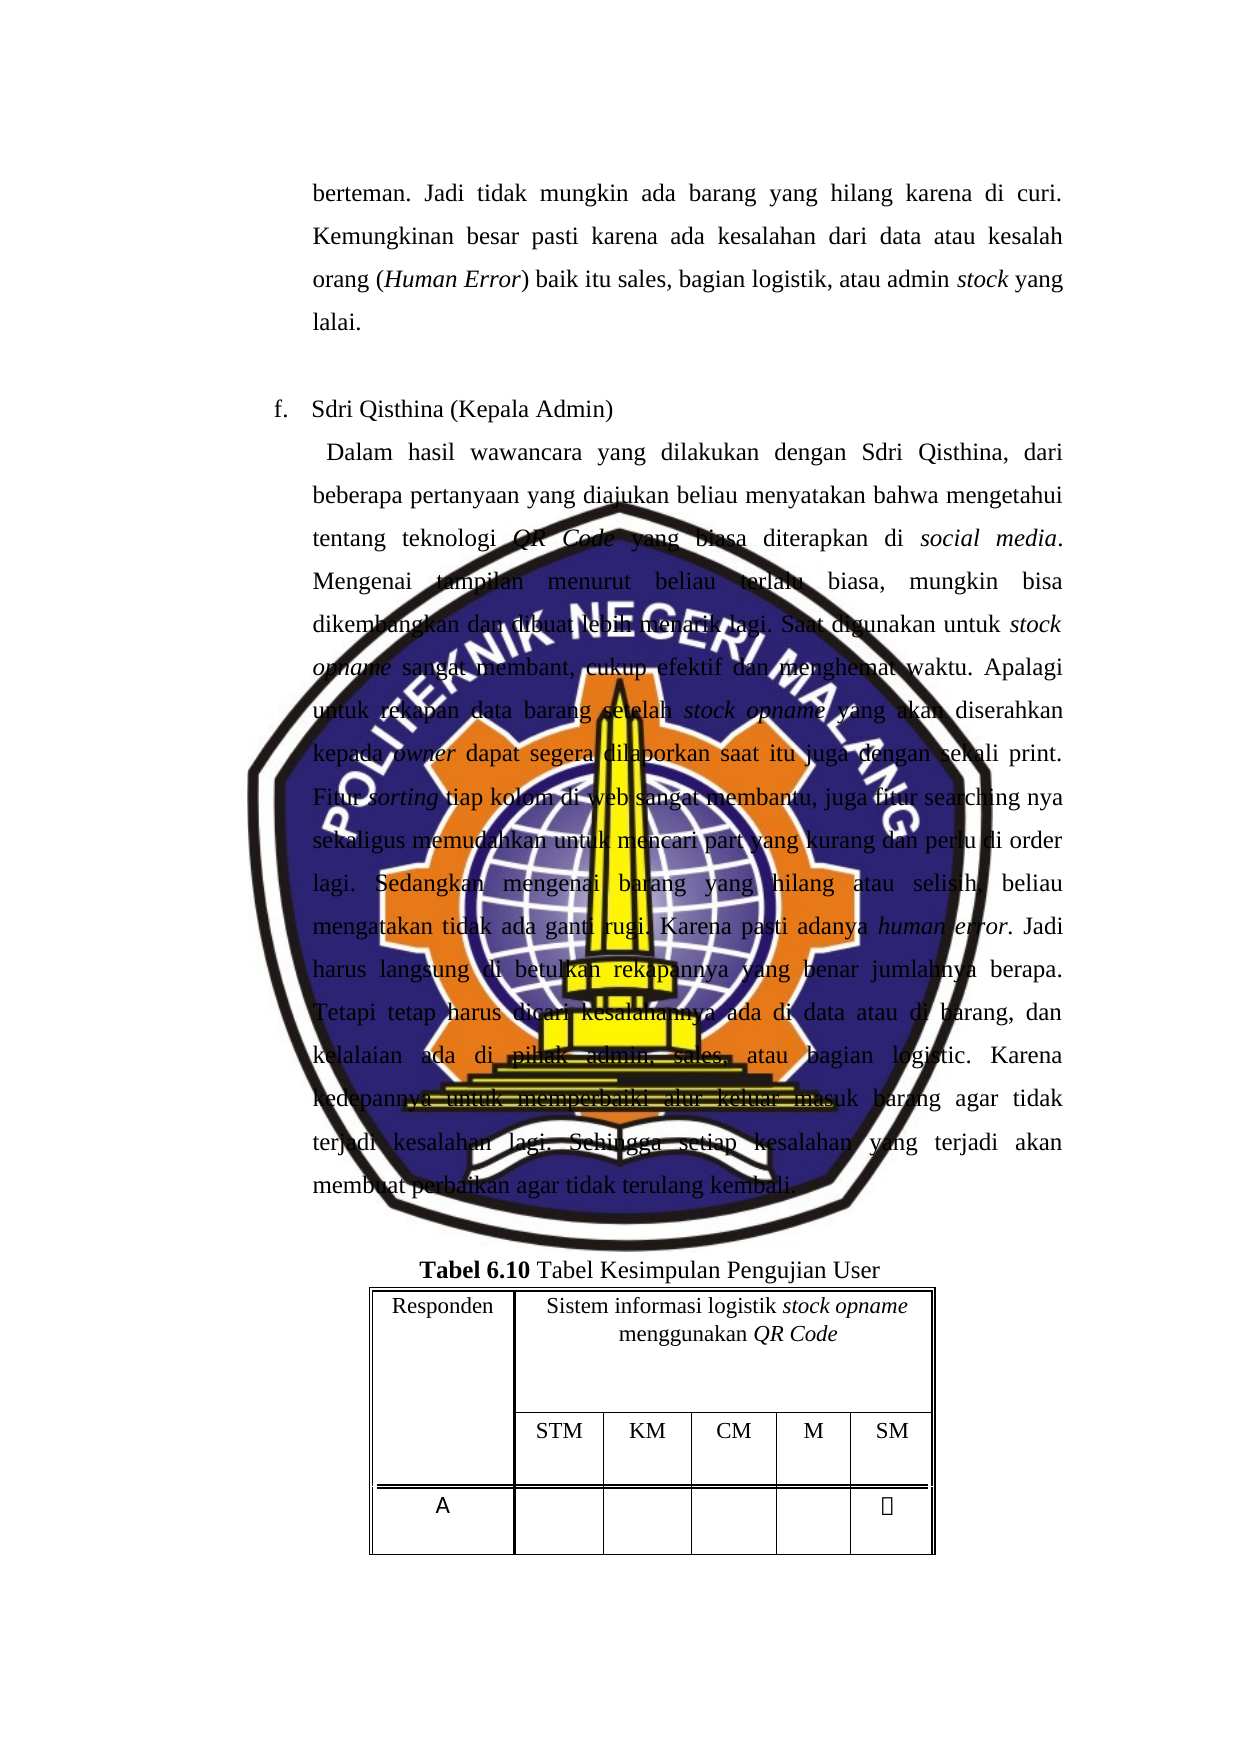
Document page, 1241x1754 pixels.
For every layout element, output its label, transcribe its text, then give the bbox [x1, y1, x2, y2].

table_cell  [851, 1484, 933, 1554]
table_cell STM [516, 1413, 603, 1484]
table_cell A [371, 1484, 513, 1554]
table_cell [777, 1489, 850, 1554]
table_header Sistem informasi logistik stock opname menggunakan QR Code [516, 1292, 931, 1412]
table_cell [604, 1489, 691, 1554]
table_cell SM [851, 1413, 931, 1484]
table_header Responden [373, 1292, 513, 1484]
table_cell M [777, 1413, 850, 1484]
table_cell CM [692, 1413, 776, 1484]
text Tabel 6.10 Tabel Kesimpulan Pengujian User [419, 1256, 1063, 1284]
table_cell [692, 1489, 776, 1554]
picture [247, 501, 993, 1252]
table_cell [516, 1489, 603, 1554]
list Sdri Qisthina (Kepala Admin) [274, 394, 1063, 422]
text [311, 178, 1063, 336]
table_cell KM [604, 1413, 691, 1484]
